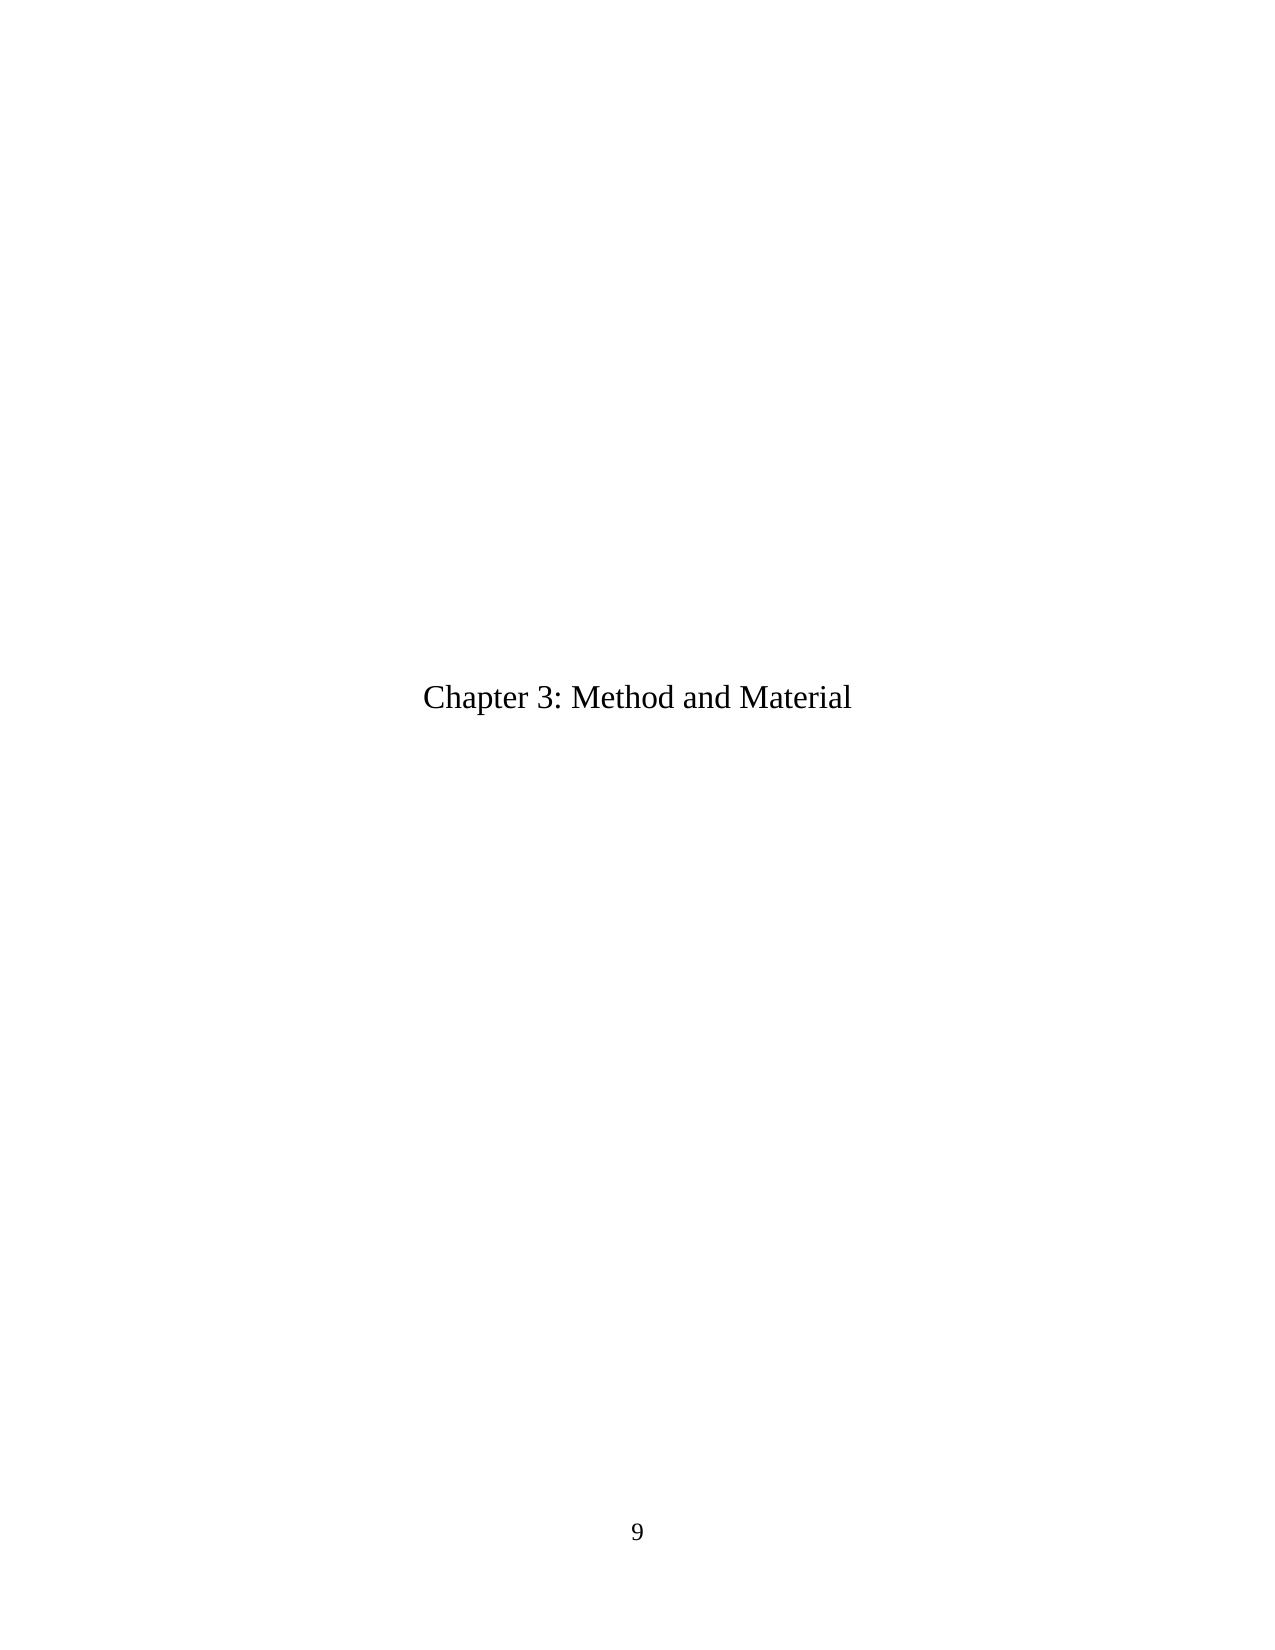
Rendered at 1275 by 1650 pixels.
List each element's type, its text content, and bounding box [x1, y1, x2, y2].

subtitle Chapter 3: Method and Material [150, 677, 1125, 716]
